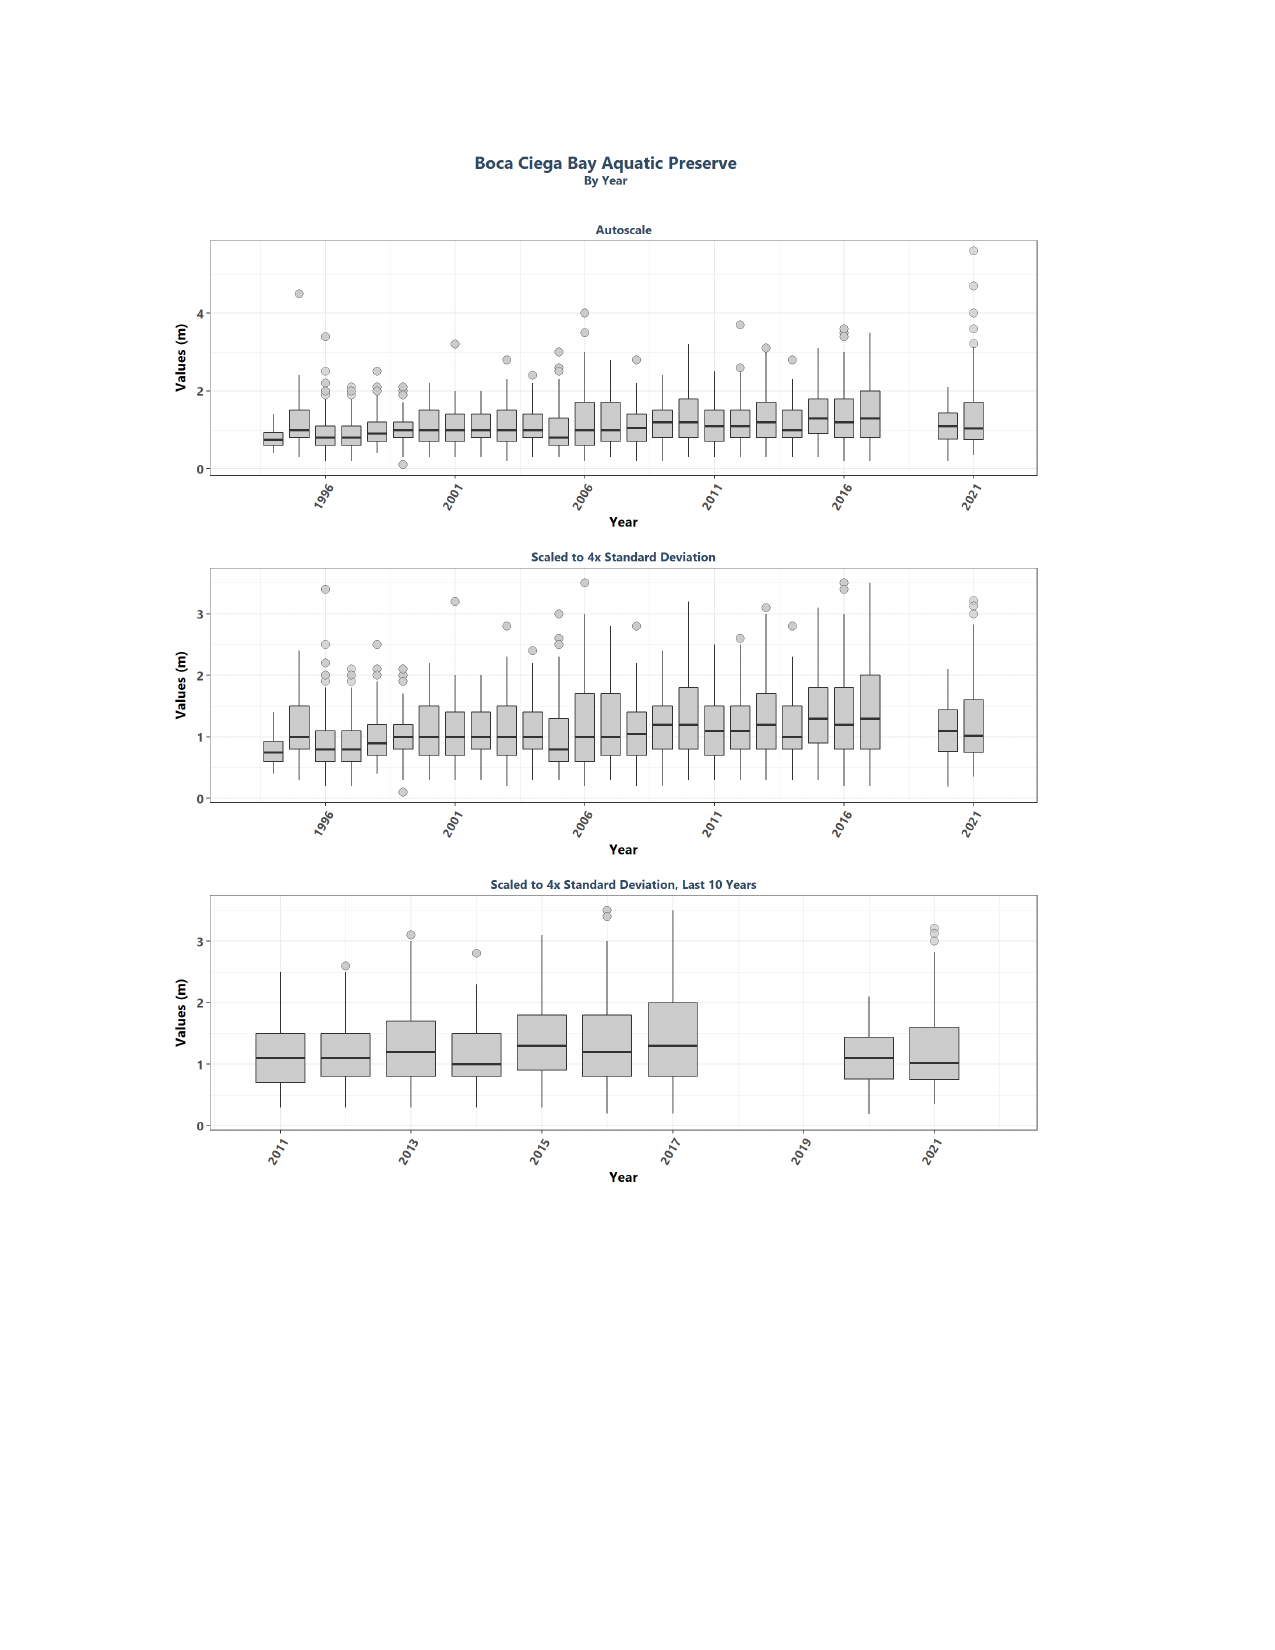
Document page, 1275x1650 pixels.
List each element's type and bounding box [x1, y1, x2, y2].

picture [168, 150, 1044, 1200]
